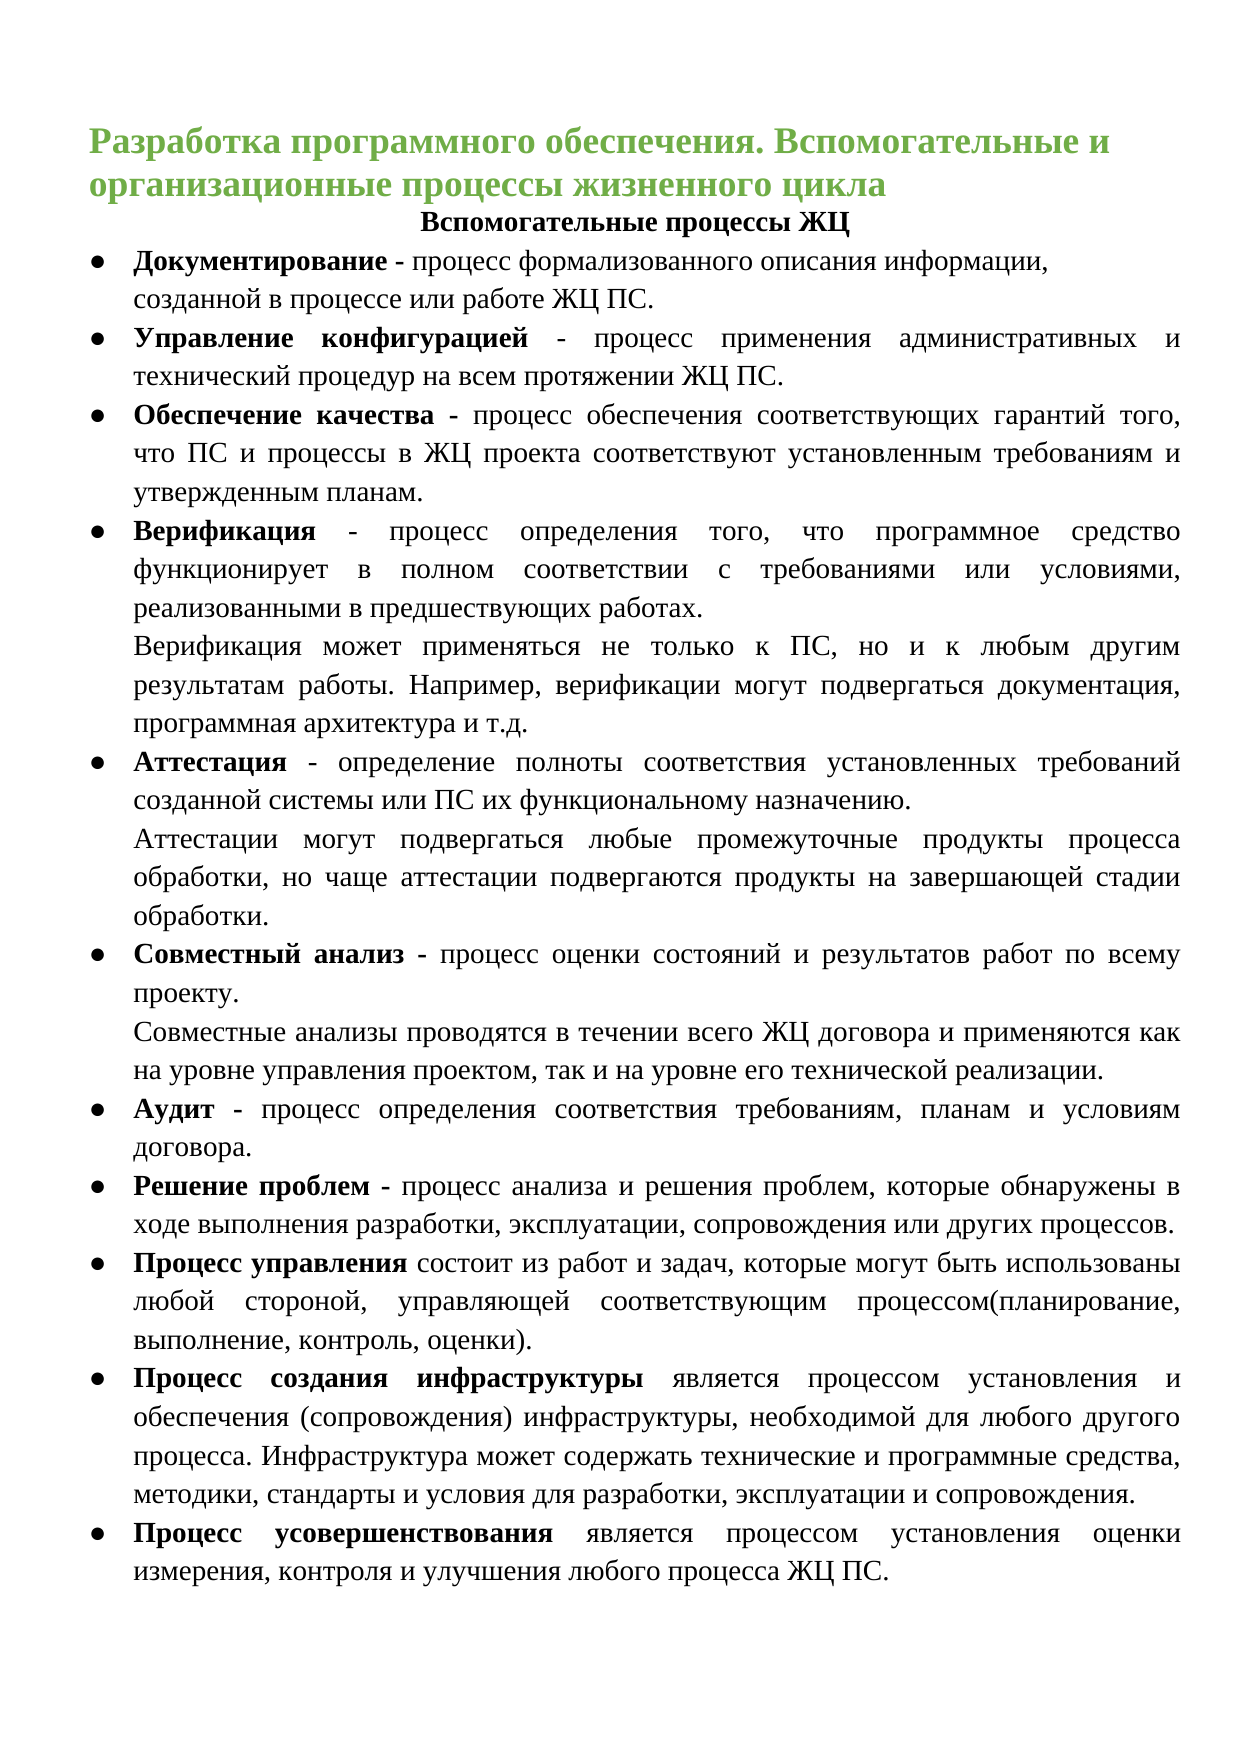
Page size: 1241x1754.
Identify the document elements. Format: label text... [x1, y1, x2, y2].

list Управление конфигурацией - процесс применения административных и технический процедур на всем протяжении ЖЦ ПС. [89, 320, 1181, 392]
list Совместный анализ - процесс оценки состояний и результатов работ по всему проекту. [89, 937, 1181, 1009]
list Обеспечение качества - процесс обеспечения соответствующих гарантий того, что ПС и процессы в ЖЦ проекта соответствуют установленным требованиям и утвержденным планам. [89, 397, 1181, 508]
list Процесс усовершенствования является процессом установления оценки измерения, контроля и улучшения любого процесса ЖЦ ПС. [89, 1515, 1181, 1587]
list Верификация - процесс определения того, что программное средство функционирует в полном соответствии с требованиями или условиями, реализованными в предшествующих работах. [89, 513, 1181, 623]
text Вспомогательные процессы ЖЦ [89, 204, 1181, 238]
list Процесс создания инфраструктуры является процессом установления и обеспечения (сопровождения) инфраструктуры, необходимой для любого другого процесса. Инфраструктура может содержать технические и программные средства, методики, стандарты и условия для разработки, эксплуатации и сопровождения. [89, 1361, 1181, 1510]
list Аттестация - определение полноты соответствия установленных требований созданной системы или ПС их функциональному назначению. [89, 744, 1181, 816]
list Аудит - процесс определения соответствия требованиям, планам и условиям договора. [89, 1091, 1181, 1163]
list Документирование - процесс формализованного описания информации, созданной в процессе или работе ЖЦ ПС. [89, 243, 1181, 315]
text Верификация может применяться не только к ПС, но и к любым другим результатам работы. Например, верификации могут подвергаться документация, программная архитектура и т.д. [89, 628, 1181, 739]
text Аттестации могут подвергаться любые промежуточные продукты процесса обработки, но чаще аттестации подвергаются продукты на завершающей стадии обработки. [89, 821, 1181, 932]
text Разработка программного обеспечения. Вспомогательные и организационные процессы жизненного цикла [89, 118, 1181, 204]
list Решение проблем - процесс анализа и решения проблем, которые обнаружены в ходе выполнения разработки, эксплуатации, сопровождения или других процессов. [89, 1168, 1181, 1240]
list Процесс управления состоит из работ и задач, которые могут быть использованы любой стороной, управляющей соответствующим процессом(планирование, выполнение, контроль, оценки). [89, 1245, 1181, 1356]
text Совместные анализы проводятся в течении всего ЖЦ договора и применяются как на уровне управления проектом, так и на уровне его технической реализации. [89, 1014, 1181, 1086]
